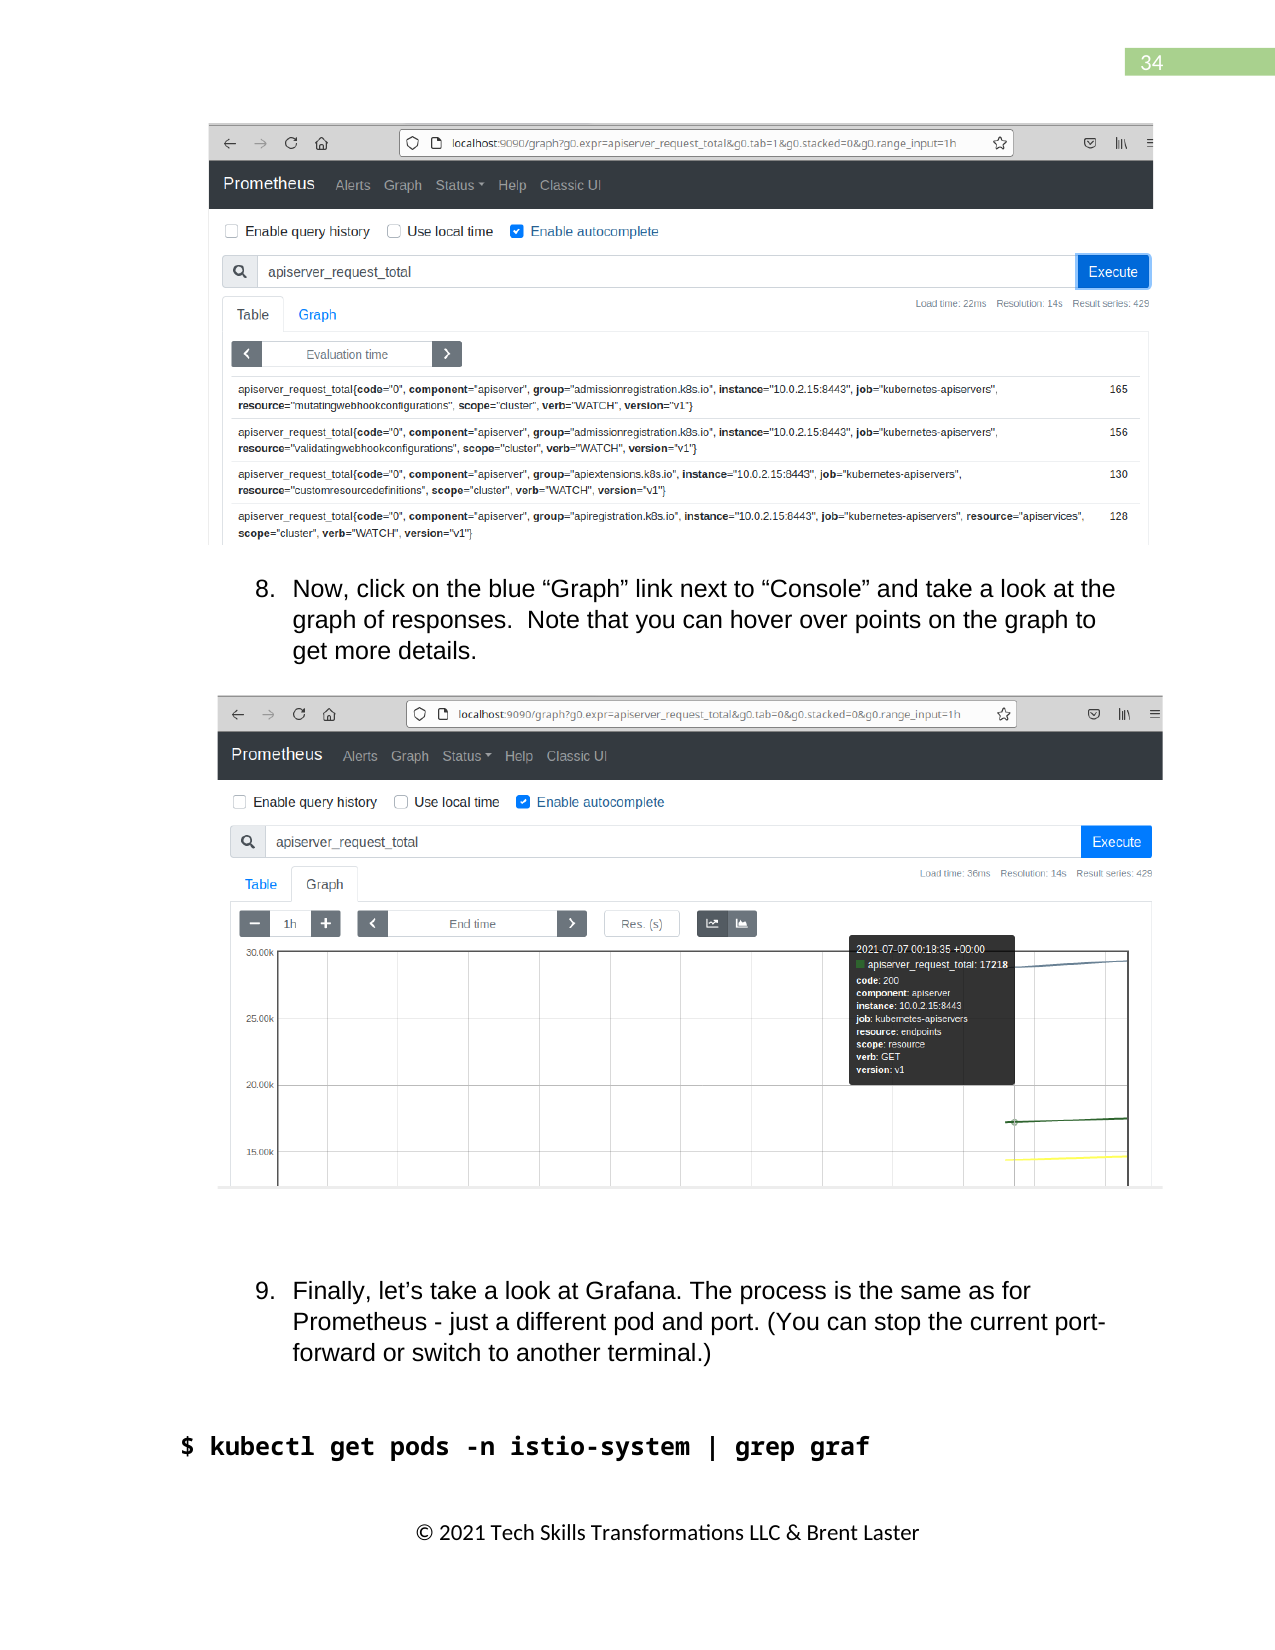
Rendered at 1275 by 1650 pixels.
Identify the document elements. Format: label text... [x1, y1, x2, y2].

list Now, click on the blue “Graph” link next to “Console” and take a look at the graph of responses. Note that you can hover over points on the graph to get more details. [255, 573, 1125, 664]
picture [217, 695, 1163, 1189]
list Finally, let’s take a look at Grafana. The process is the same as for Prometheus - just a different pod and port. (You can stop the current port-forward or switch to another terminal.) [255, 1276, 1125, 1367]
text $ kubectl get pods -n istio-system | grep graf [180, 1429, 1125, 1463]
picture [208, 123, 1154, 545]
